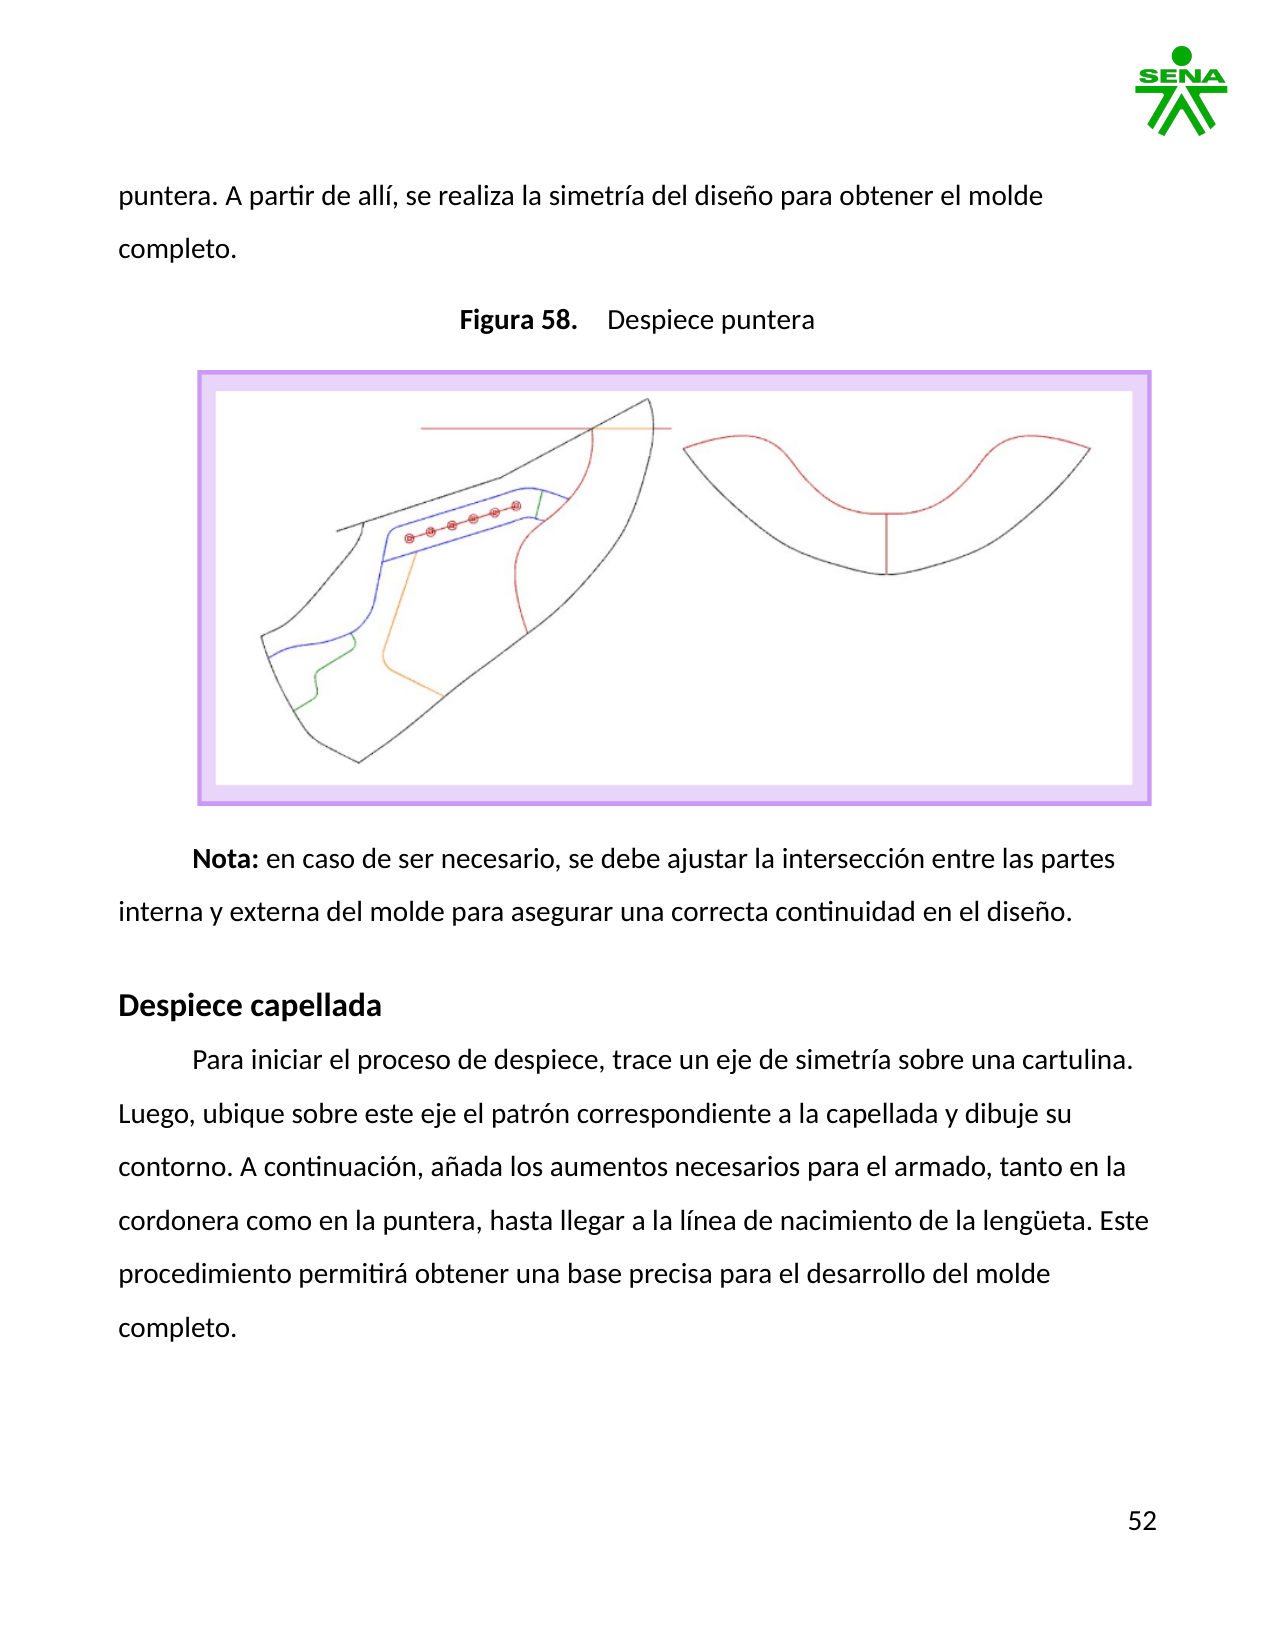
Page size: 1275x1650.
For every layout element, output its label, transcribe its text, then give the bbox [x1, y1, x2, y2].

picture [1135, 46, 1228, 136]
text Despiece puntera [118, 301, 1157, 336]
text Para iniciar el proceso de despiece, trace un eje de simetría sobre una cartulina. Luego, ubique sobre este eje el patrón correspondiente a la capellada y dibuje su contorno. A continuación, añada los aumentos necesarios para el armado, tanto en la cordonera como en la puntera, hasta llegar a la línea de nacimiento de la lengüeta. Este procedimiento permitirá obtener una base precisa para el desarrollo del molde completo. [118, 1041, 1157, 1344]
text Nota: en caso de ser necesario, se debe ajustar la intersección entre las partes interna y externa del molde para asegurar una correcta continuidad en el diseño. [118, 840, 1157, 929]
subtitle Despiece capellada [118, 984, 1157, 1025]
picture [197, 370, 1152, 806]
